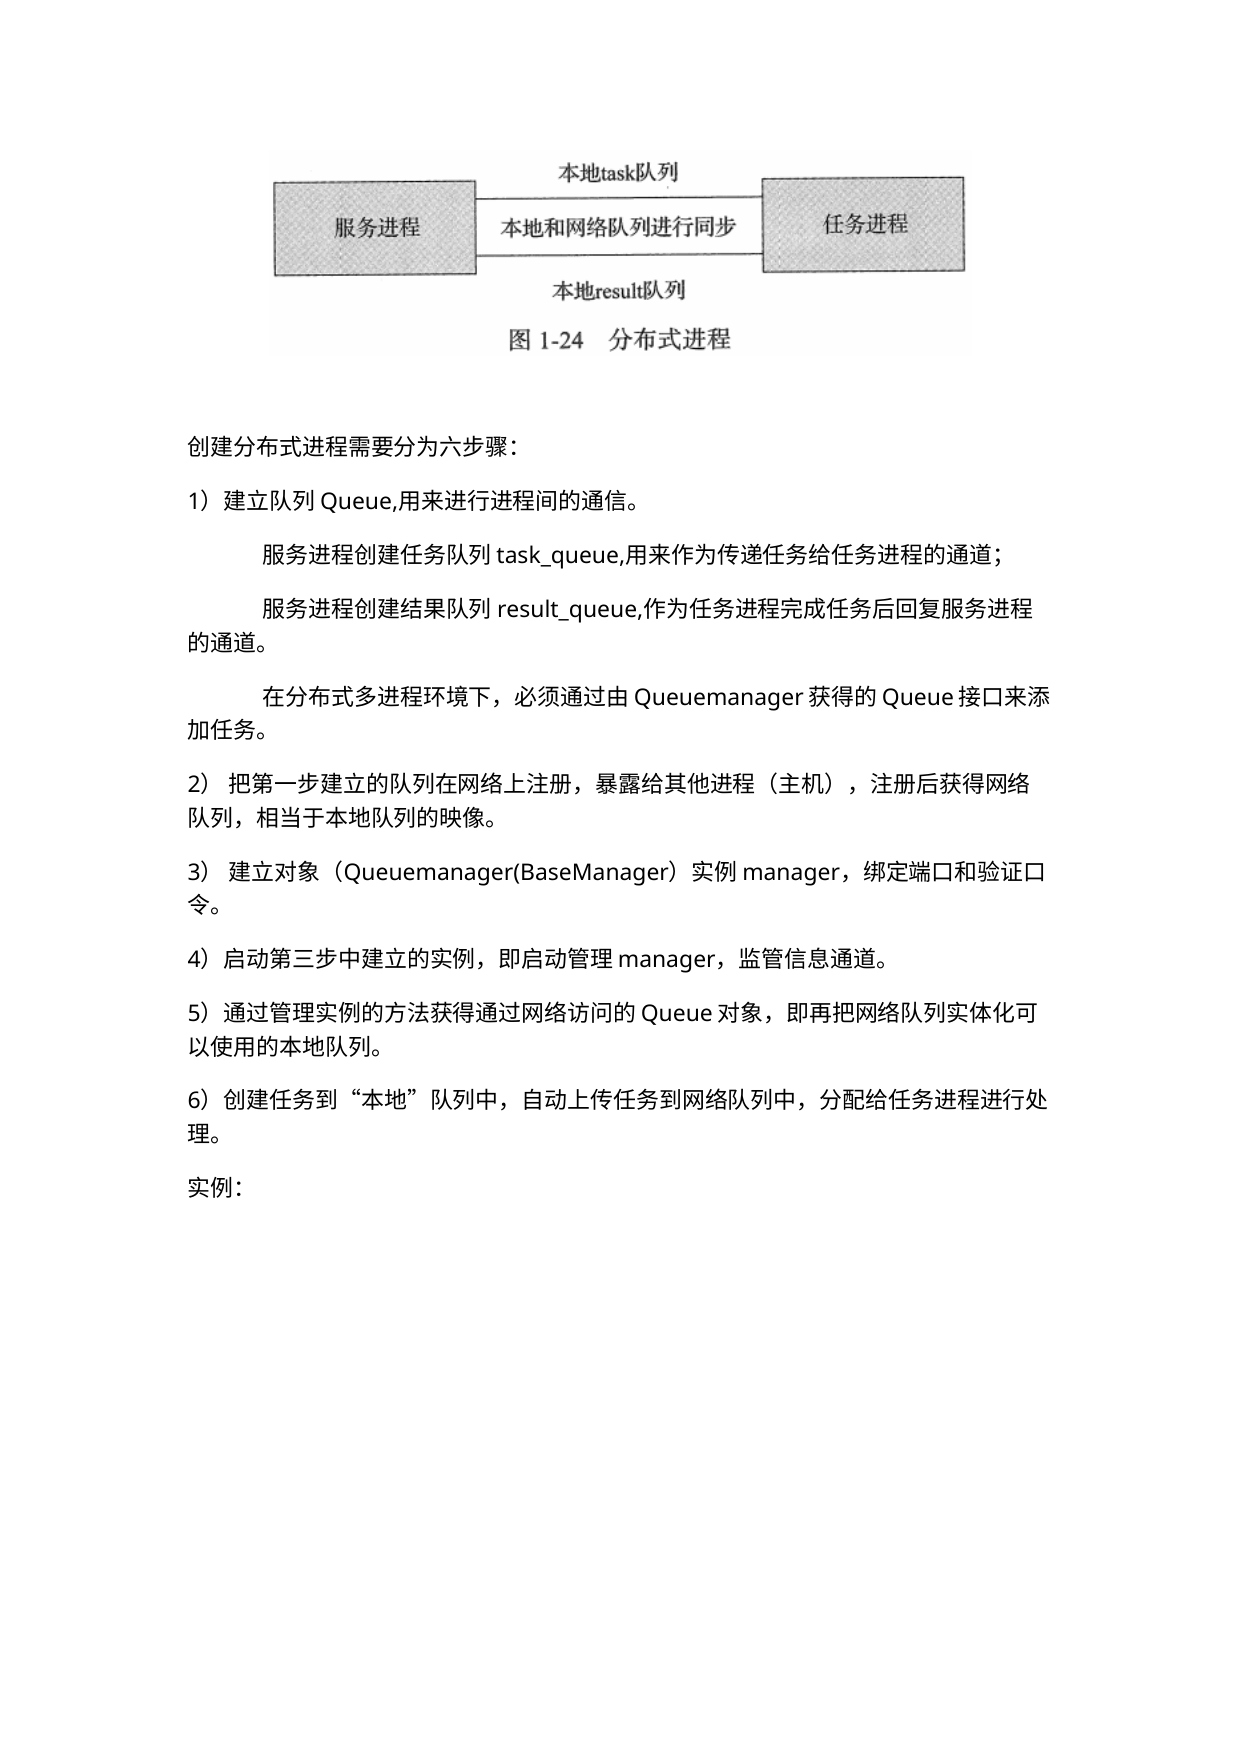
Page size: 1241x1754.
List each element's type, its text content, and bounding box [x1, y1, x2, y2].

text 6）创建任务到“本地”队列中，自动上传任务到网络队列中，分配给任务进程进行处理。 [187, 1082, 1053, 1149]
text 1）建立队列Queue,用来进行进程间的通信。 [187, 483, 1053, 516]
text 实例： [187, 1170, 1053, 1203]
text 服务进程创建结果队列 result_queue,作为任务进程完成任务后回复服务进程的通道。 [187, 591, 1053, 658]
text 在分布式多进程环境下，必须通过由Queuemanager获得的Queue接口来添加任务。 [187, 679, 1053, 745]
text 5）通过管理实例的方法获得通过网络访问的Queue对象，即再把网络队列实体化可以使用的本地队列。 [187, 995, 1053, 1062]
picture [268, 150, 972, 356]
text 服务进程创建任务队列task_queue,用来作为传递任务给任务进程的通道； [187, 537, 1053, 570]
text 2） 把第一步建立的队列在网络上注册，暴露给其他进程（主机），注册后获得网络队列，相当于本地队列的映像。 [187, 766, 1053, 833]
text 创建分布式进程需要分为六步骤： [187, 429, 1053, 462]
text 4）启动第三步中建立的实例，即启动管理manager，监管信息通道。 [187, 941, 1053, 974]
text 3） 建立对象（Queuemanager(BaseManager）实例manager，绑定端口和验证口令。 [187, 853, 1053, 920]
